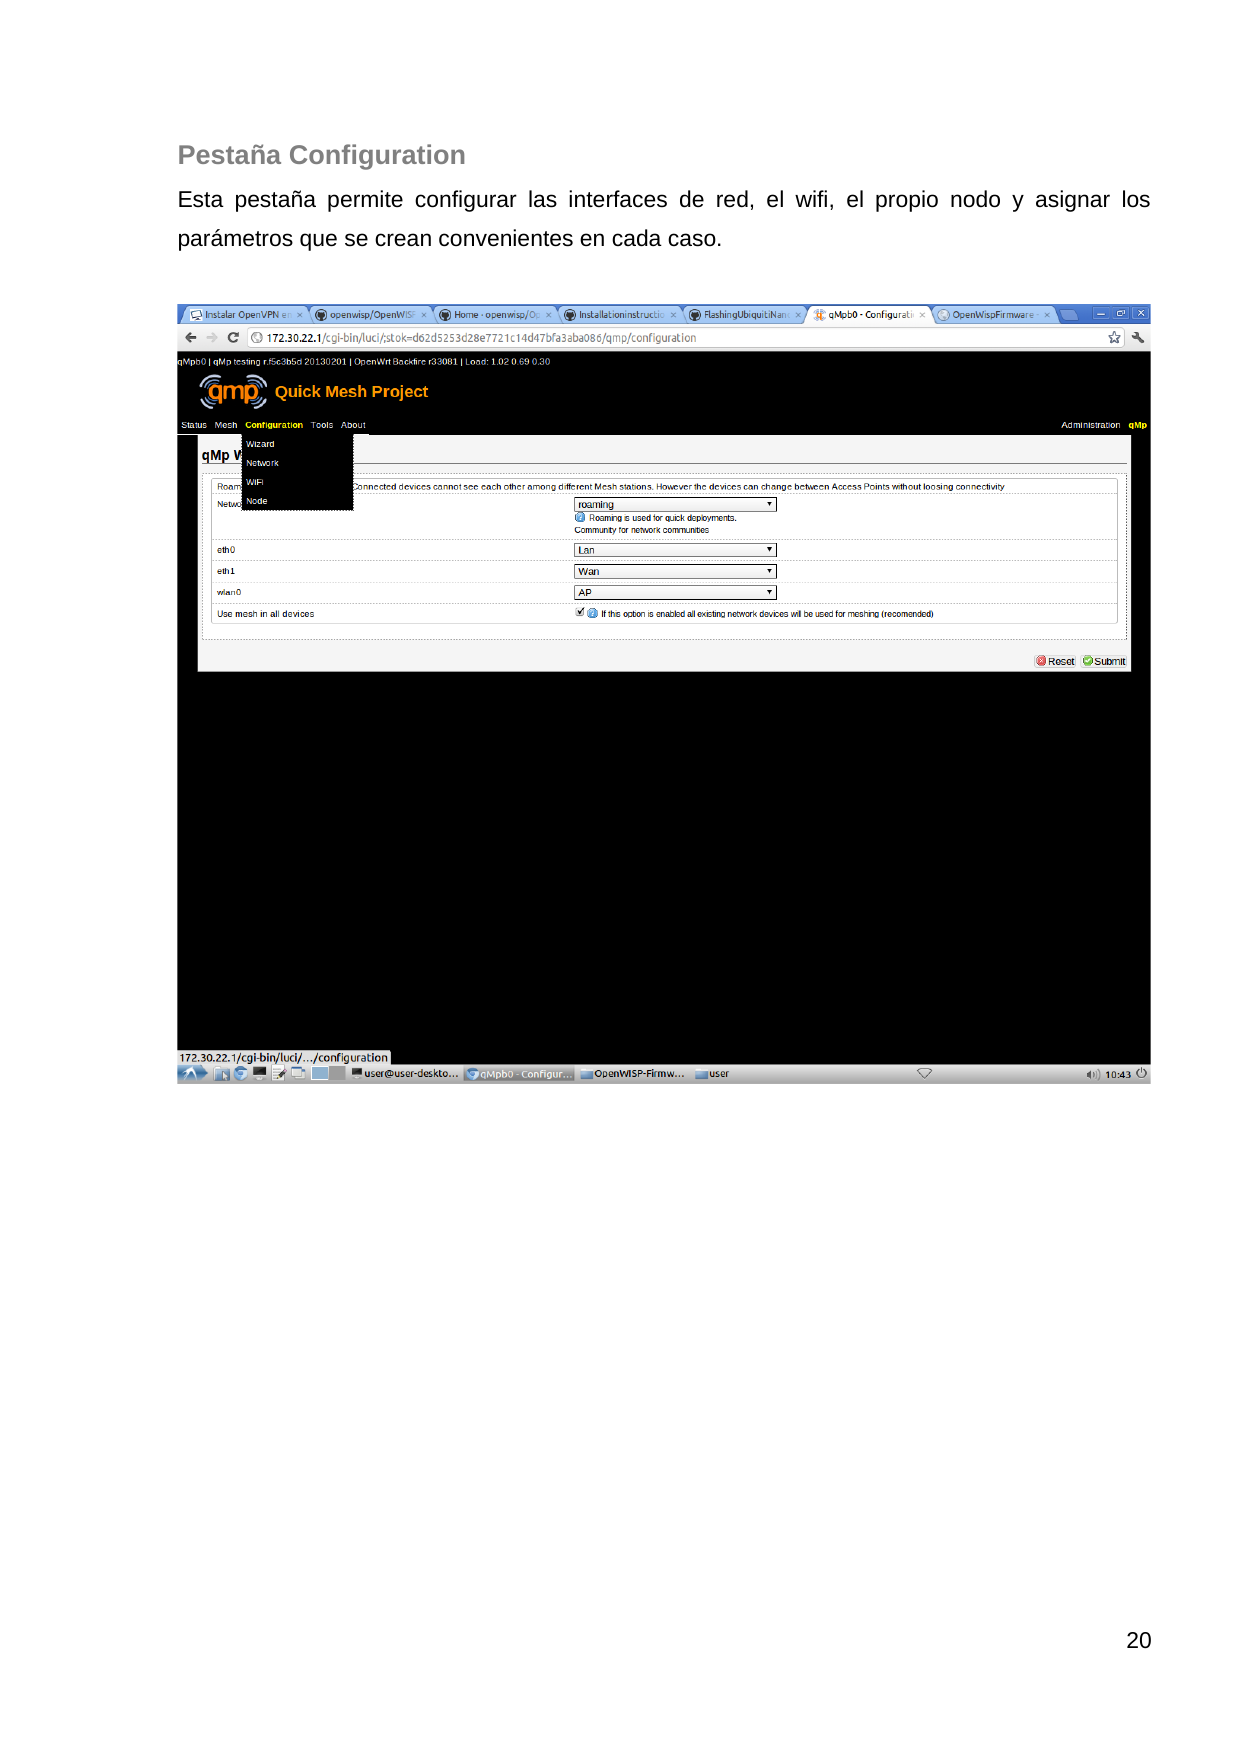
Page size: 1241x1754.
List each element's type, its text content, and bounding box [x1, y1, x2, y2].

picture [177, 304, 1151, 1084]
subtitle Pestaña Configuration [177, 139, 1152, 170]
text Esta pestaña permite configurar las interfaces de red, el wifi, el propio nodo y asignar los parámetros que se crean convenientes en cada caso. [177, 186, 1152, 252]
